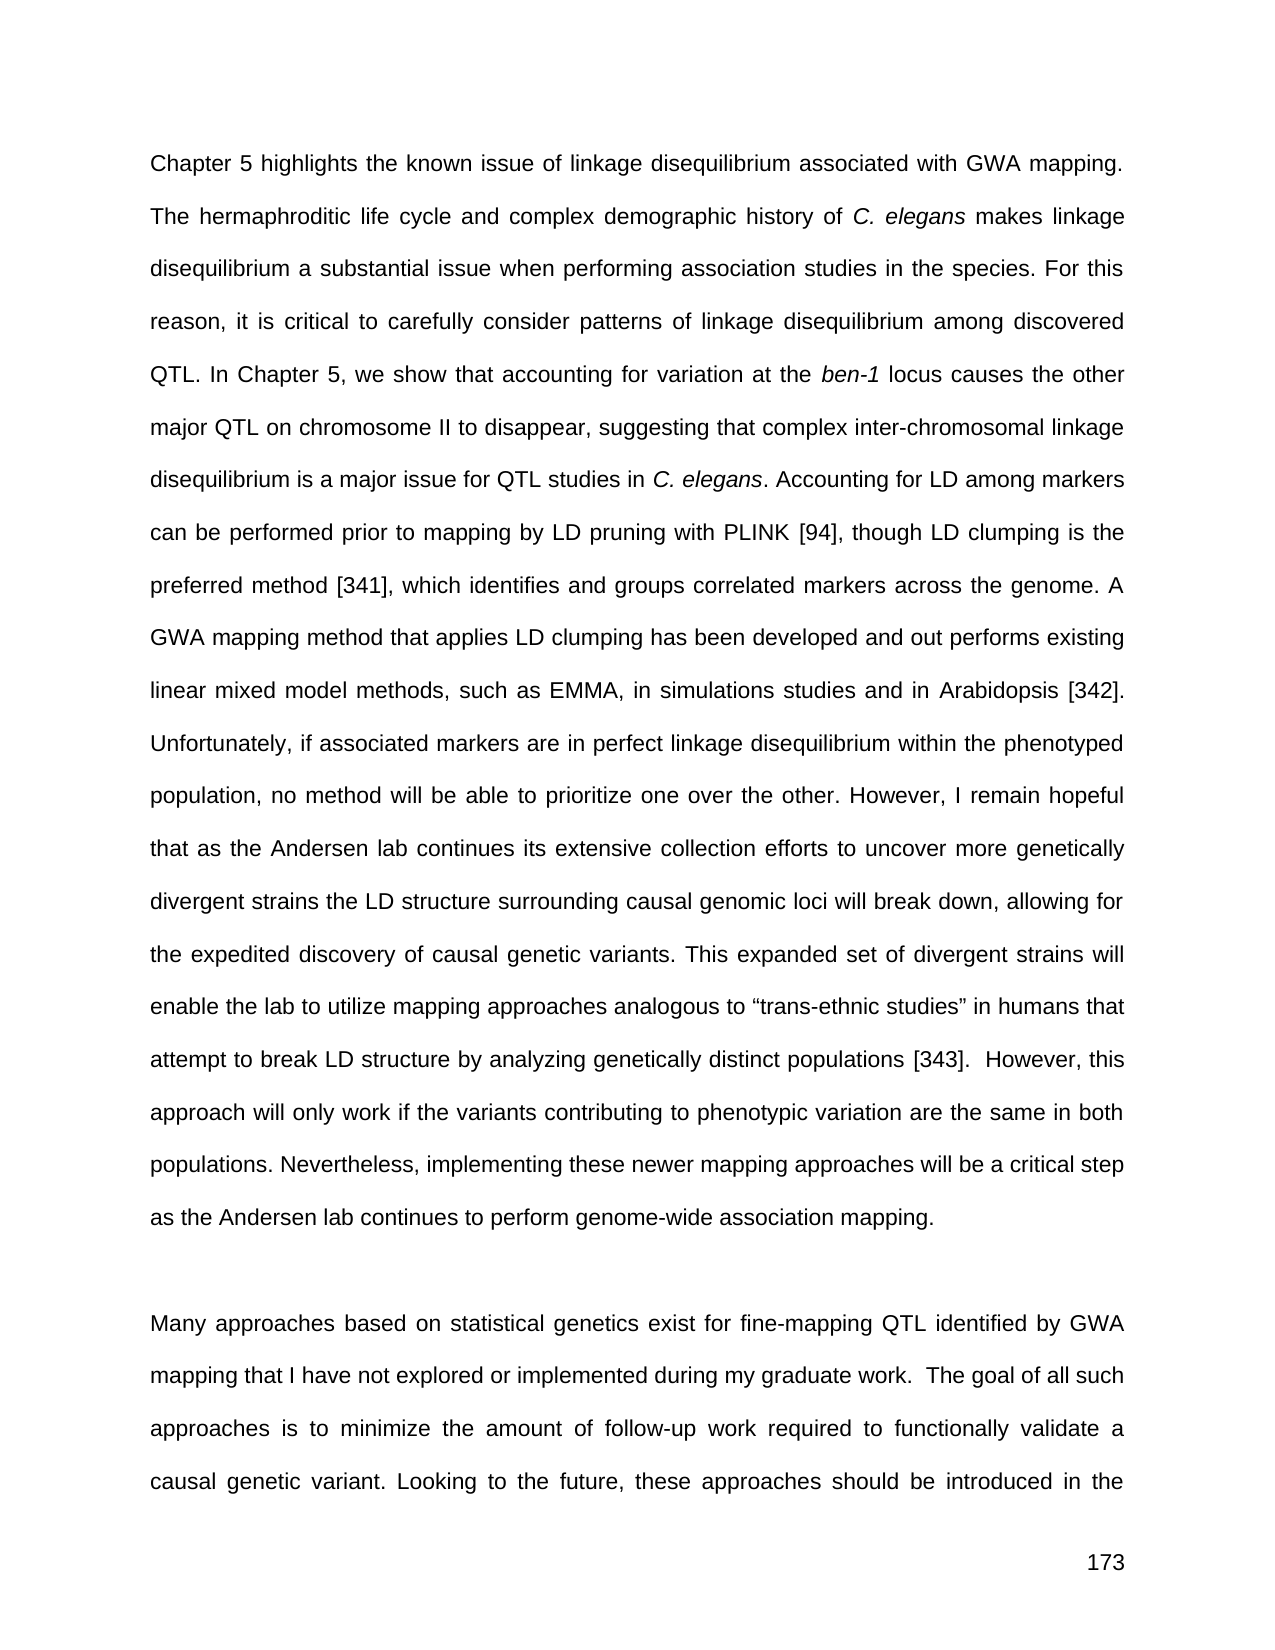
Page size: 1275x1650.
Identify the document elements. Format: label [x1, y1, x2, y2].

text [150, 150, 1125, 1231]
text [150, 1309, 1125, 1494]
